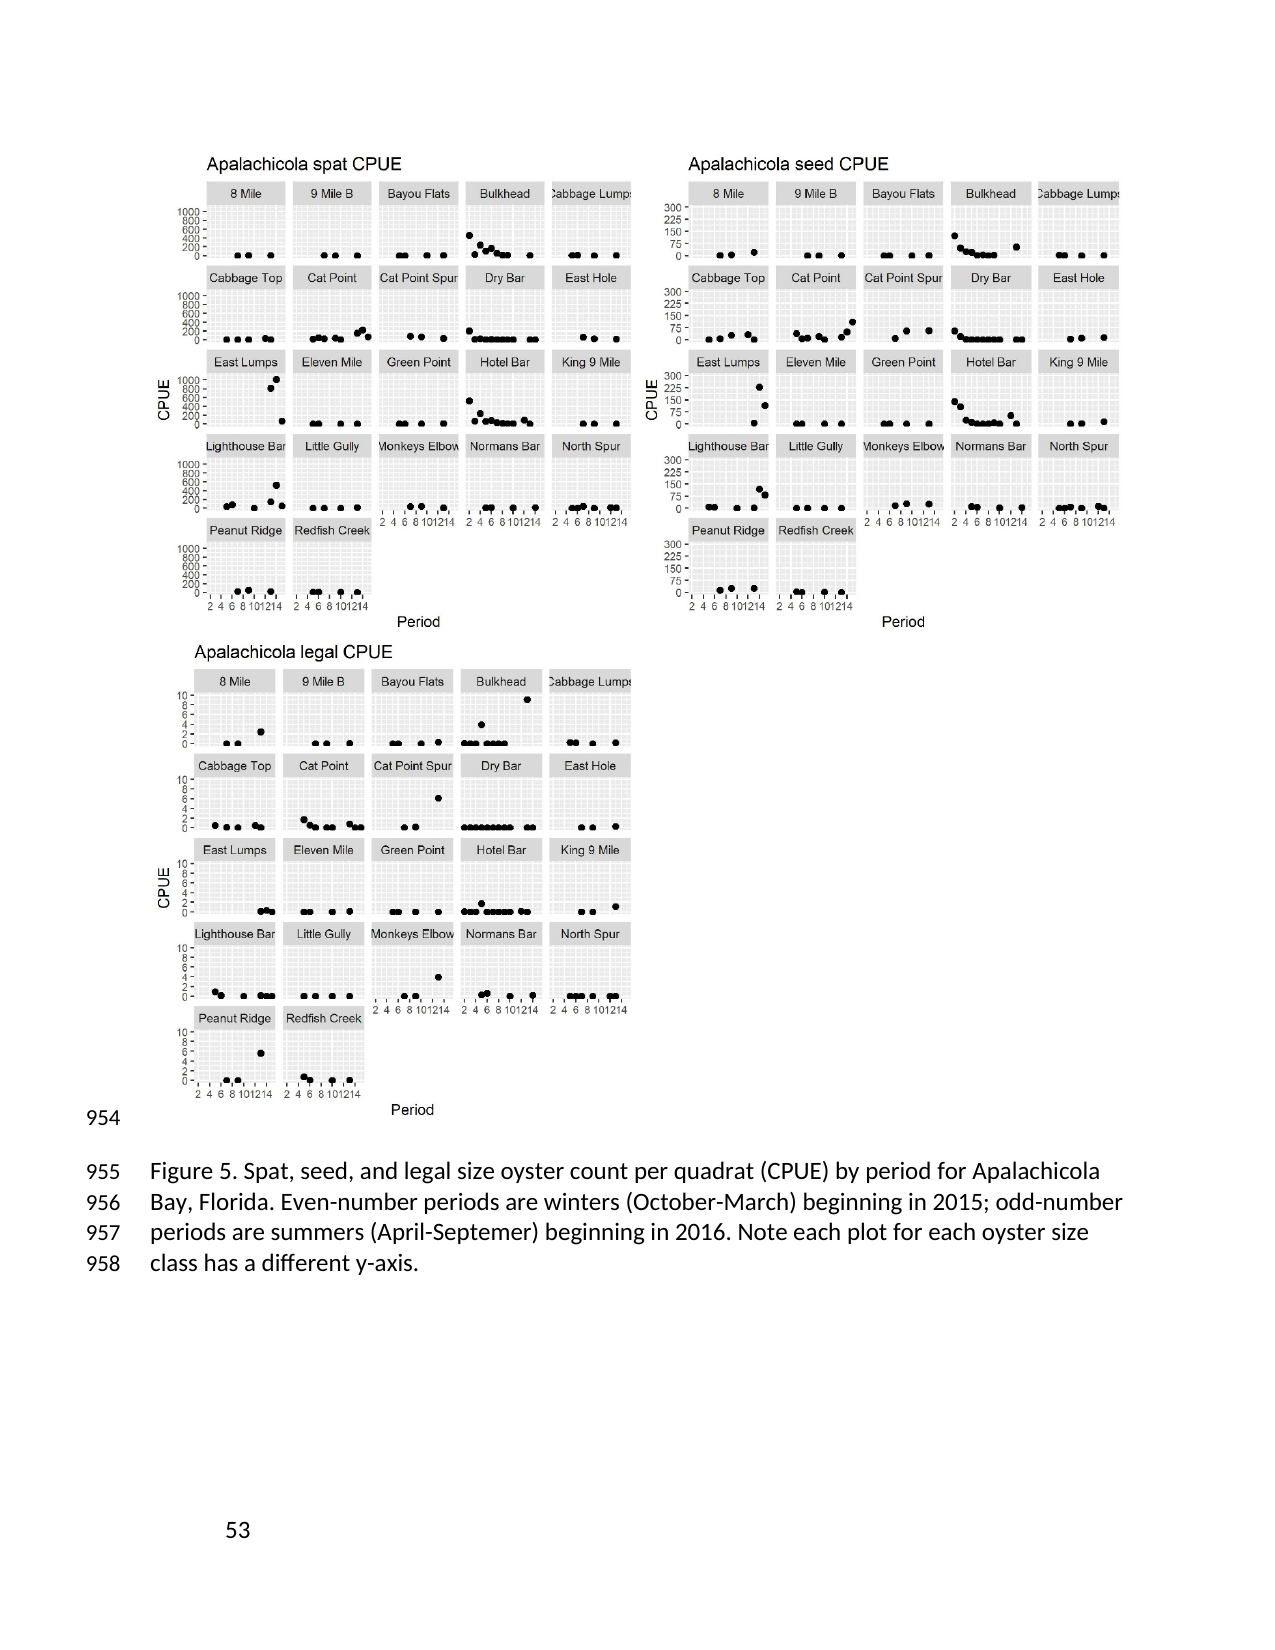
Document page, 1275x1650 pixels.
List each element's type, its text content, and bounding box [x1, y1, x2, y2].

picture [150, 150, 1125, 1125]
text Figure 5. Spat, seed, and legal size oyster count per quadrat (CPUE) by period for Apalachicola Bay, Florida. Even-number periods are winters (October-March) beginning in 2015; odd-number periods are summers (April-Septemer) beginning in 2016. Note each plot for each oyster size class has a different y-axis. [150, 1156, 1125, 1278]
